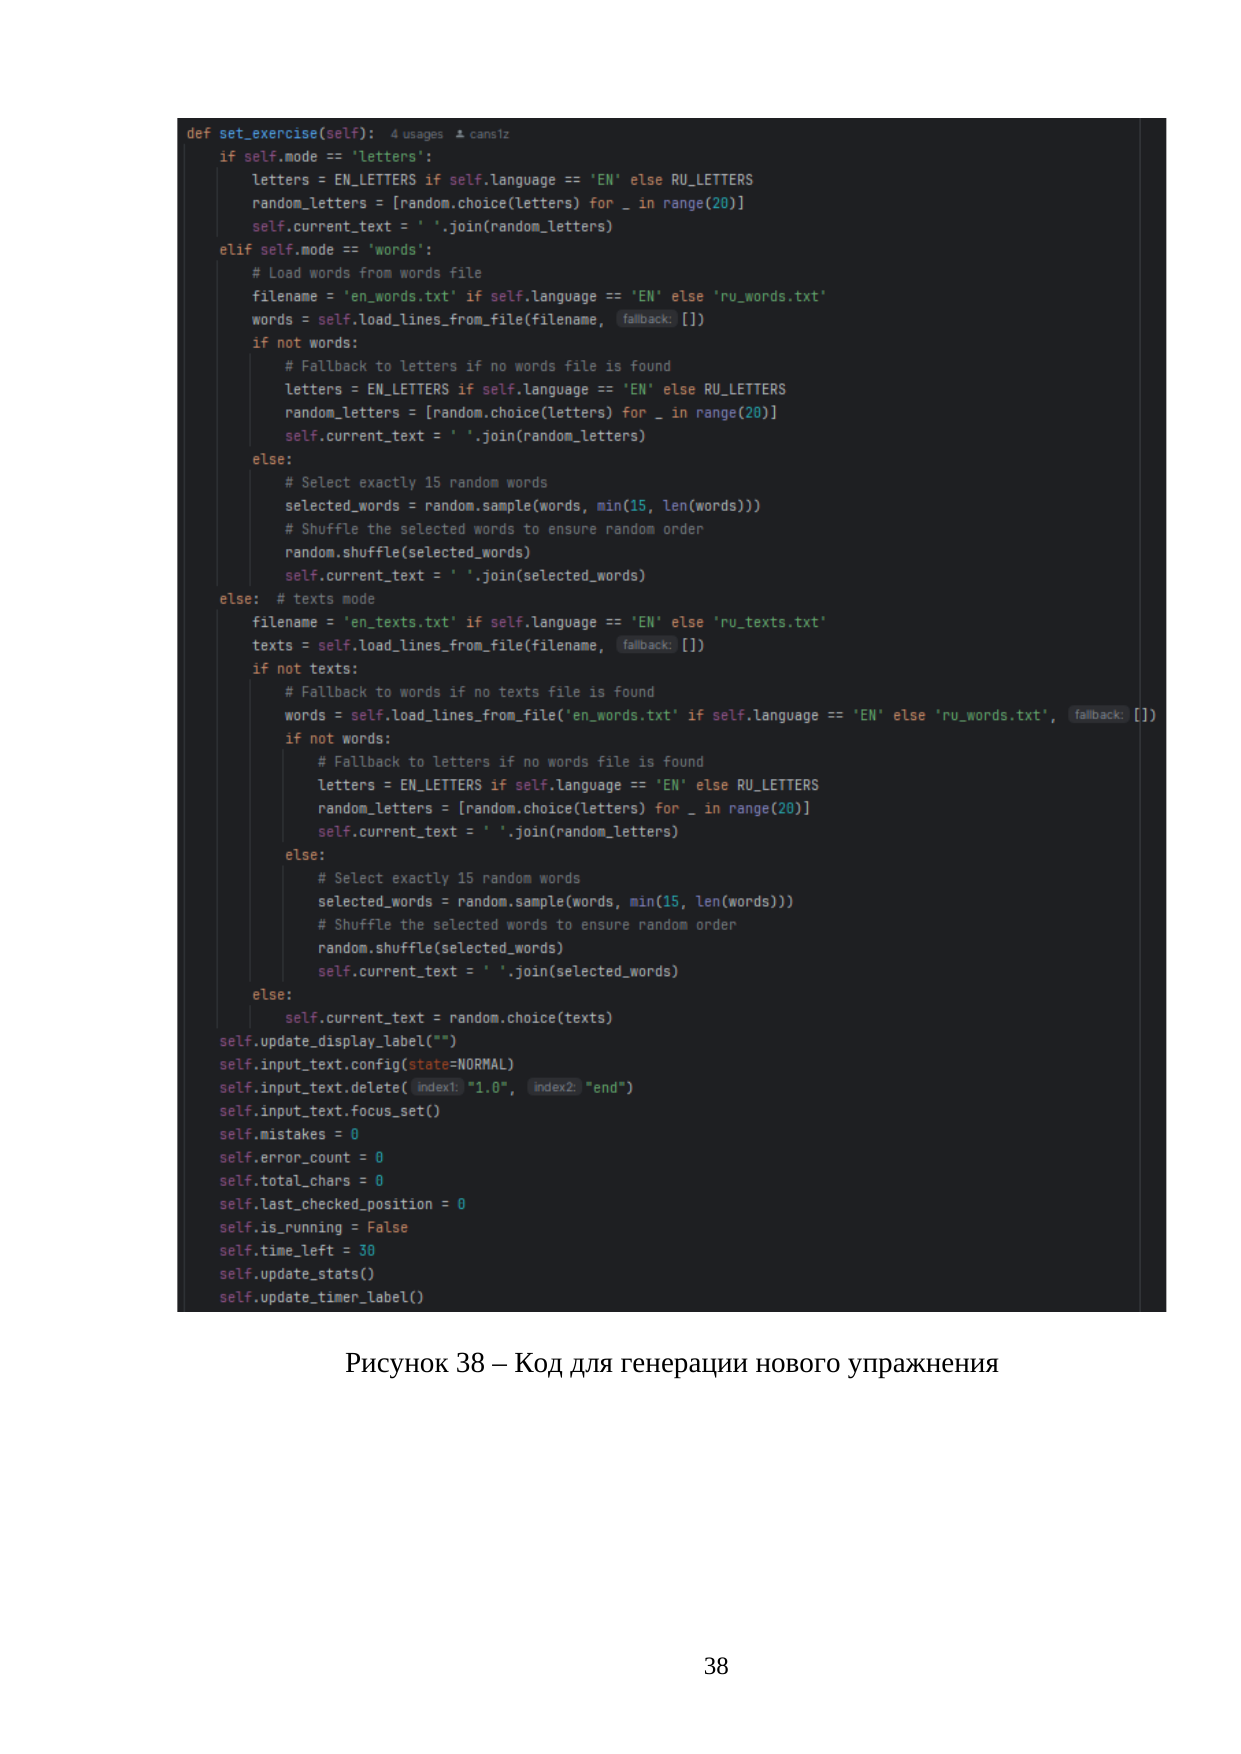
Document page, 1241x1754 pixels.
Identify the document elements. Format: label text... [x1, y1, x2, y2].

text Рисунок 38 – Код для генерации нового упражнения [177, 1345, 1167, 1378]
picture [177, 118, 1167, 1312]
